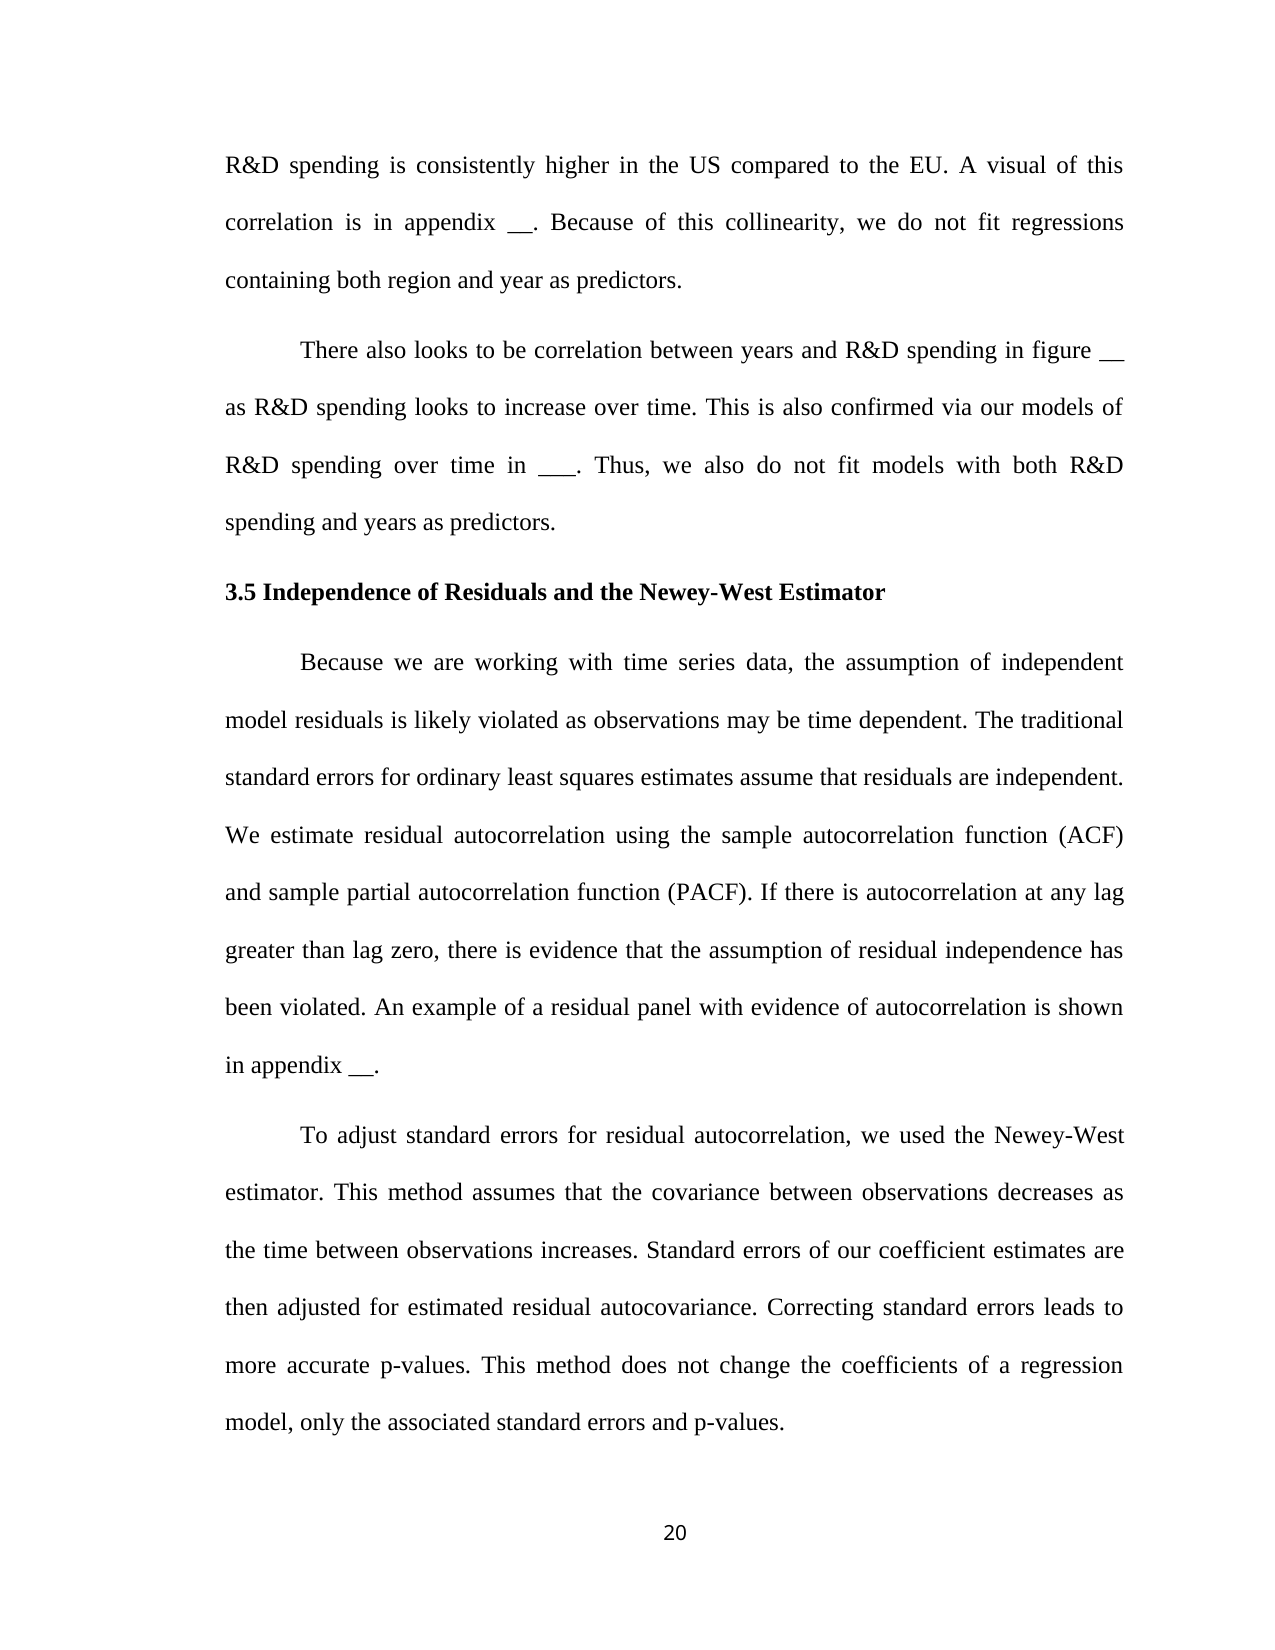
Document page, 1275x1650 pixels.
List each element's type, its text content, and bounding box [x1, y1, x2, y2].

text To adjust standard errors for residual autocorrelation, we used the Newey-West estimator. This method assumes that the covariance between observations decreases as the time between observations increases. Standard errors of our coefficient estimates are then adjusted for estimated residual autocovariance. Correcting standard errors leads to more accurate p-values. This method does not change the coefficients of a regression model, only the associated standard errors and p-values. [225, 1120, 1125, 1436]
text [225, 150, 1125, 294]
text There also looks to be correlation between years and R&D spending in figure __ as R&D spending looks to increase over time. This is also confirmed via our models of R&D spending over time in ___. Thus, we also do not fit models with both R&D spending and years as predictors. [225, 335, 1125, 536]
text Because we are working with time series data, the assumption of independent model residuals is likely violated as observations may be time dependent. The traditional standard errors for ordinary least squares estimates assume that residuals are independent. We estimate residual autocorrelation using the sample autocorrelation function (ACF) and sample partial autocorrelation function (PACF). If there is autocorrelation at any lag greater than lag zero, there is evidence that the assumption of residual independence has been violated. An example of a residual panel with evidence of autocorrelation is shown in appendix __. [225, 647, 1125, 1079]
text 3.5 Independence of Residuals and the Newey-West Estimator [225, 577, 1125, 606]
